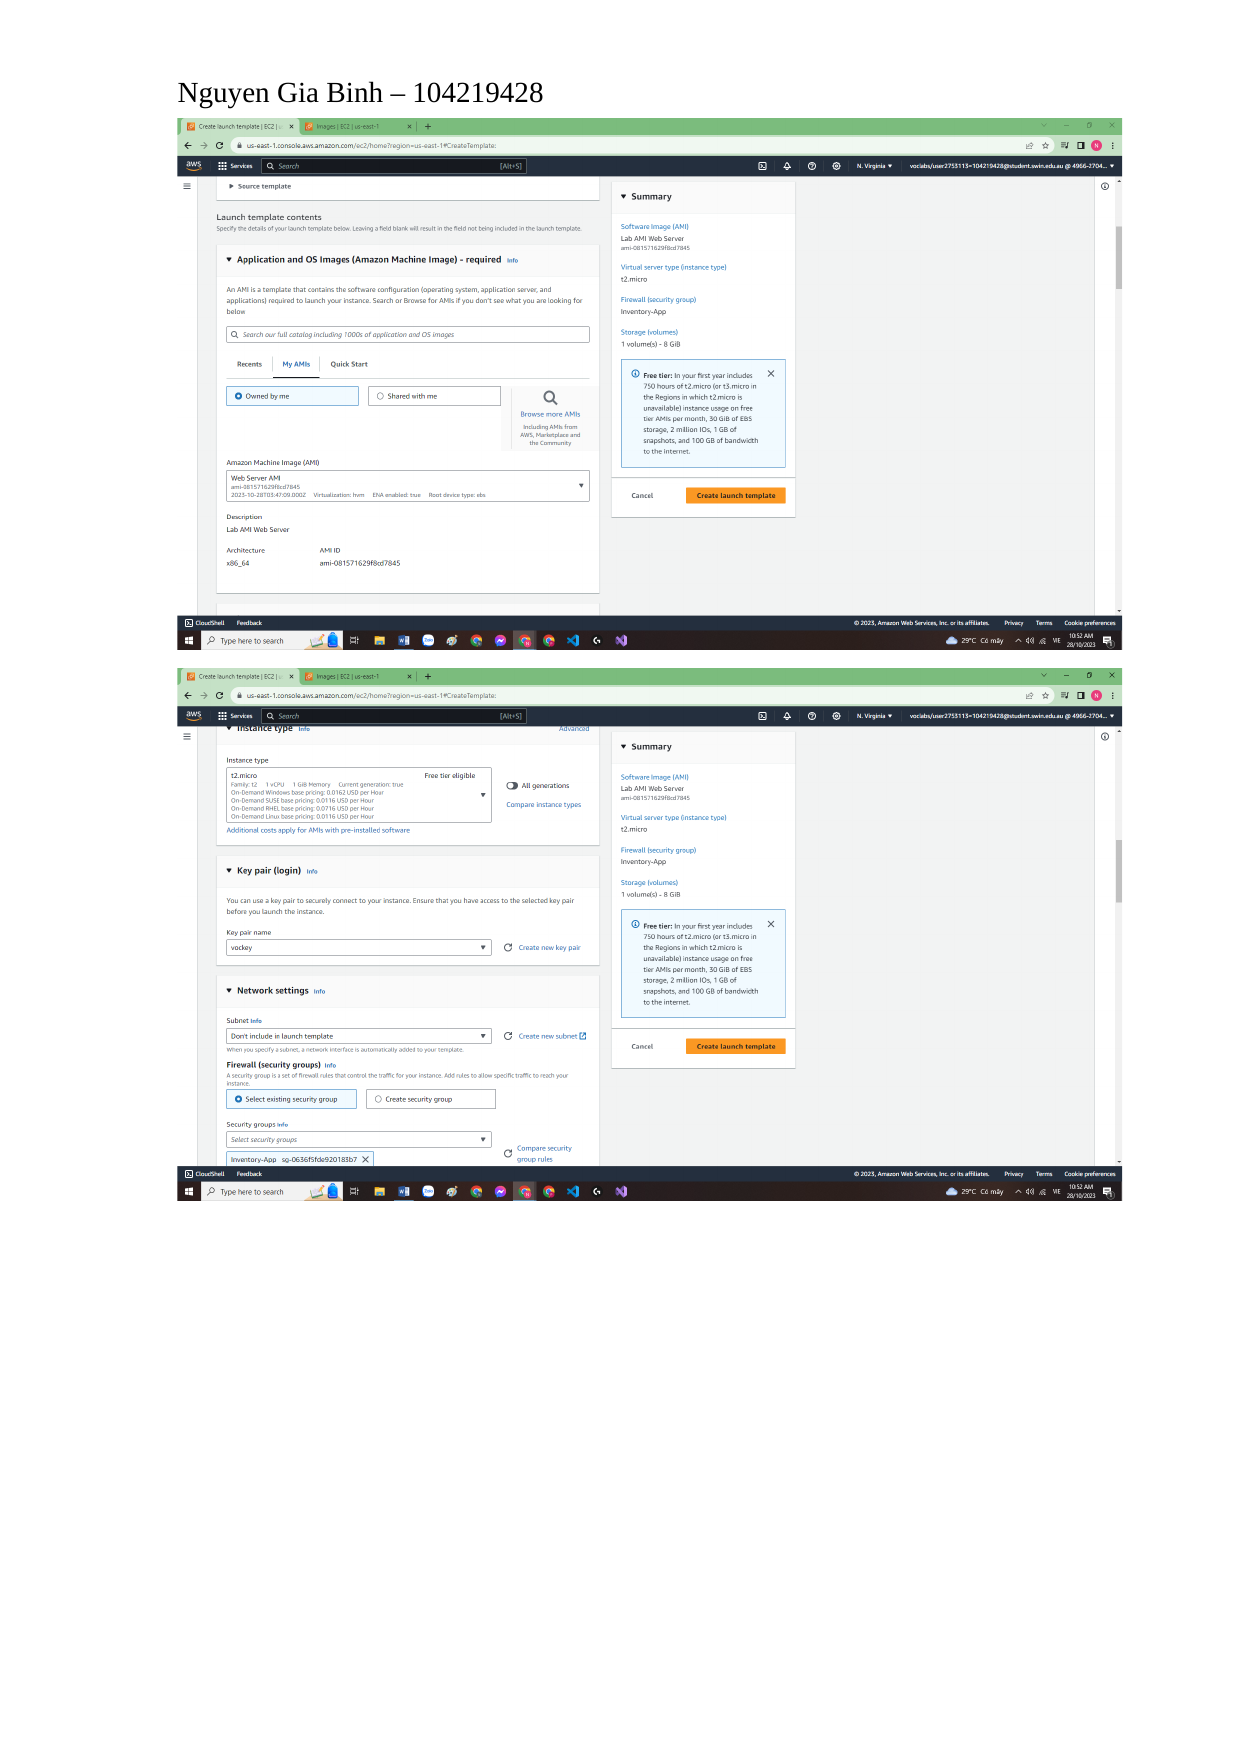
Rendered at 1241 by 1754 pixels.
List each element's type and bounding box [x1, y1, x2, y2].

picture [177, 668, 1123, 1201]
picture [177, 118, 1123, 650]
